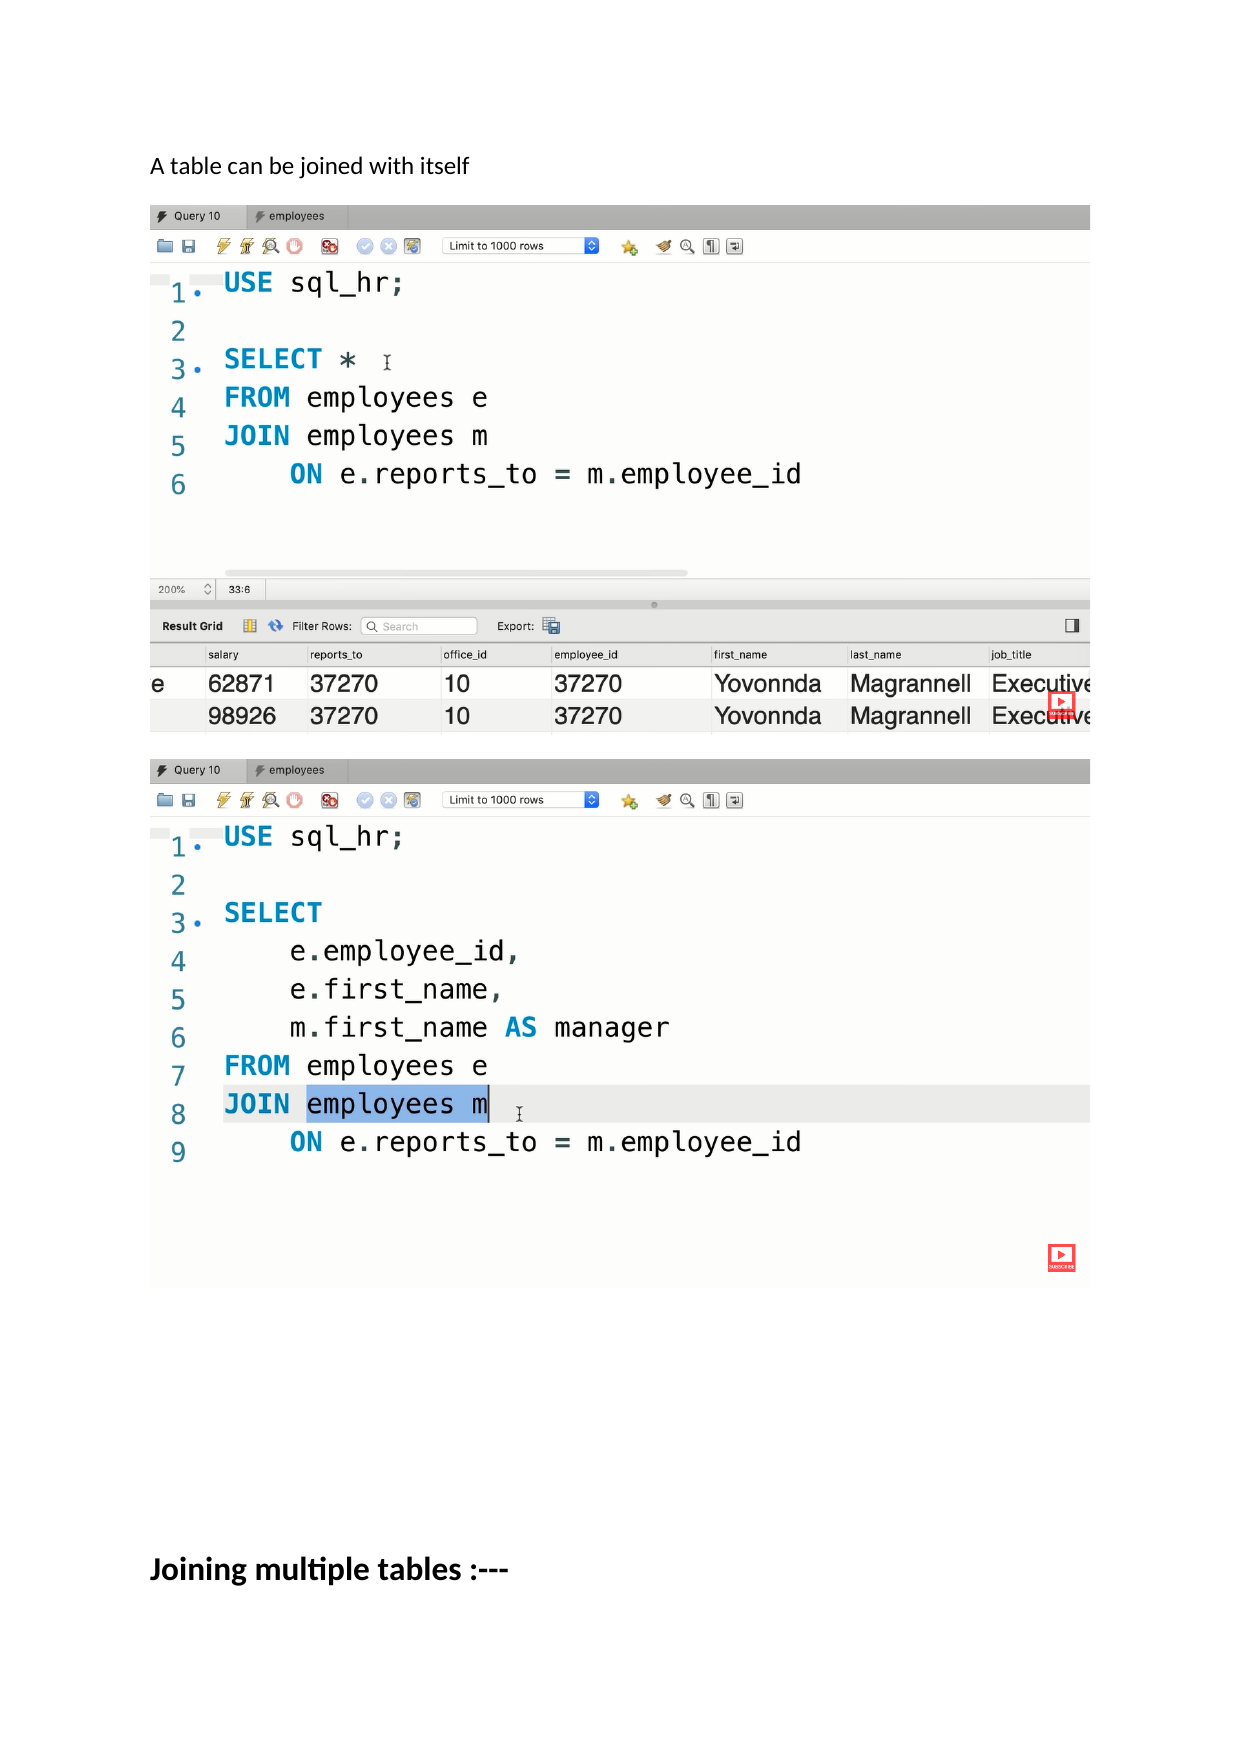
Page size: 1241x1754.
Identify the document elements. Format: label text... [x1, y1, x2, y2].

picture [150, 205, 1091, 735]
text A table can be joined with itself [150, 150, 1090, 181]
text Joining multiple tables :--- [150, 1548, 1090, 1589]
picture [150, 759, 1091, 1288]
